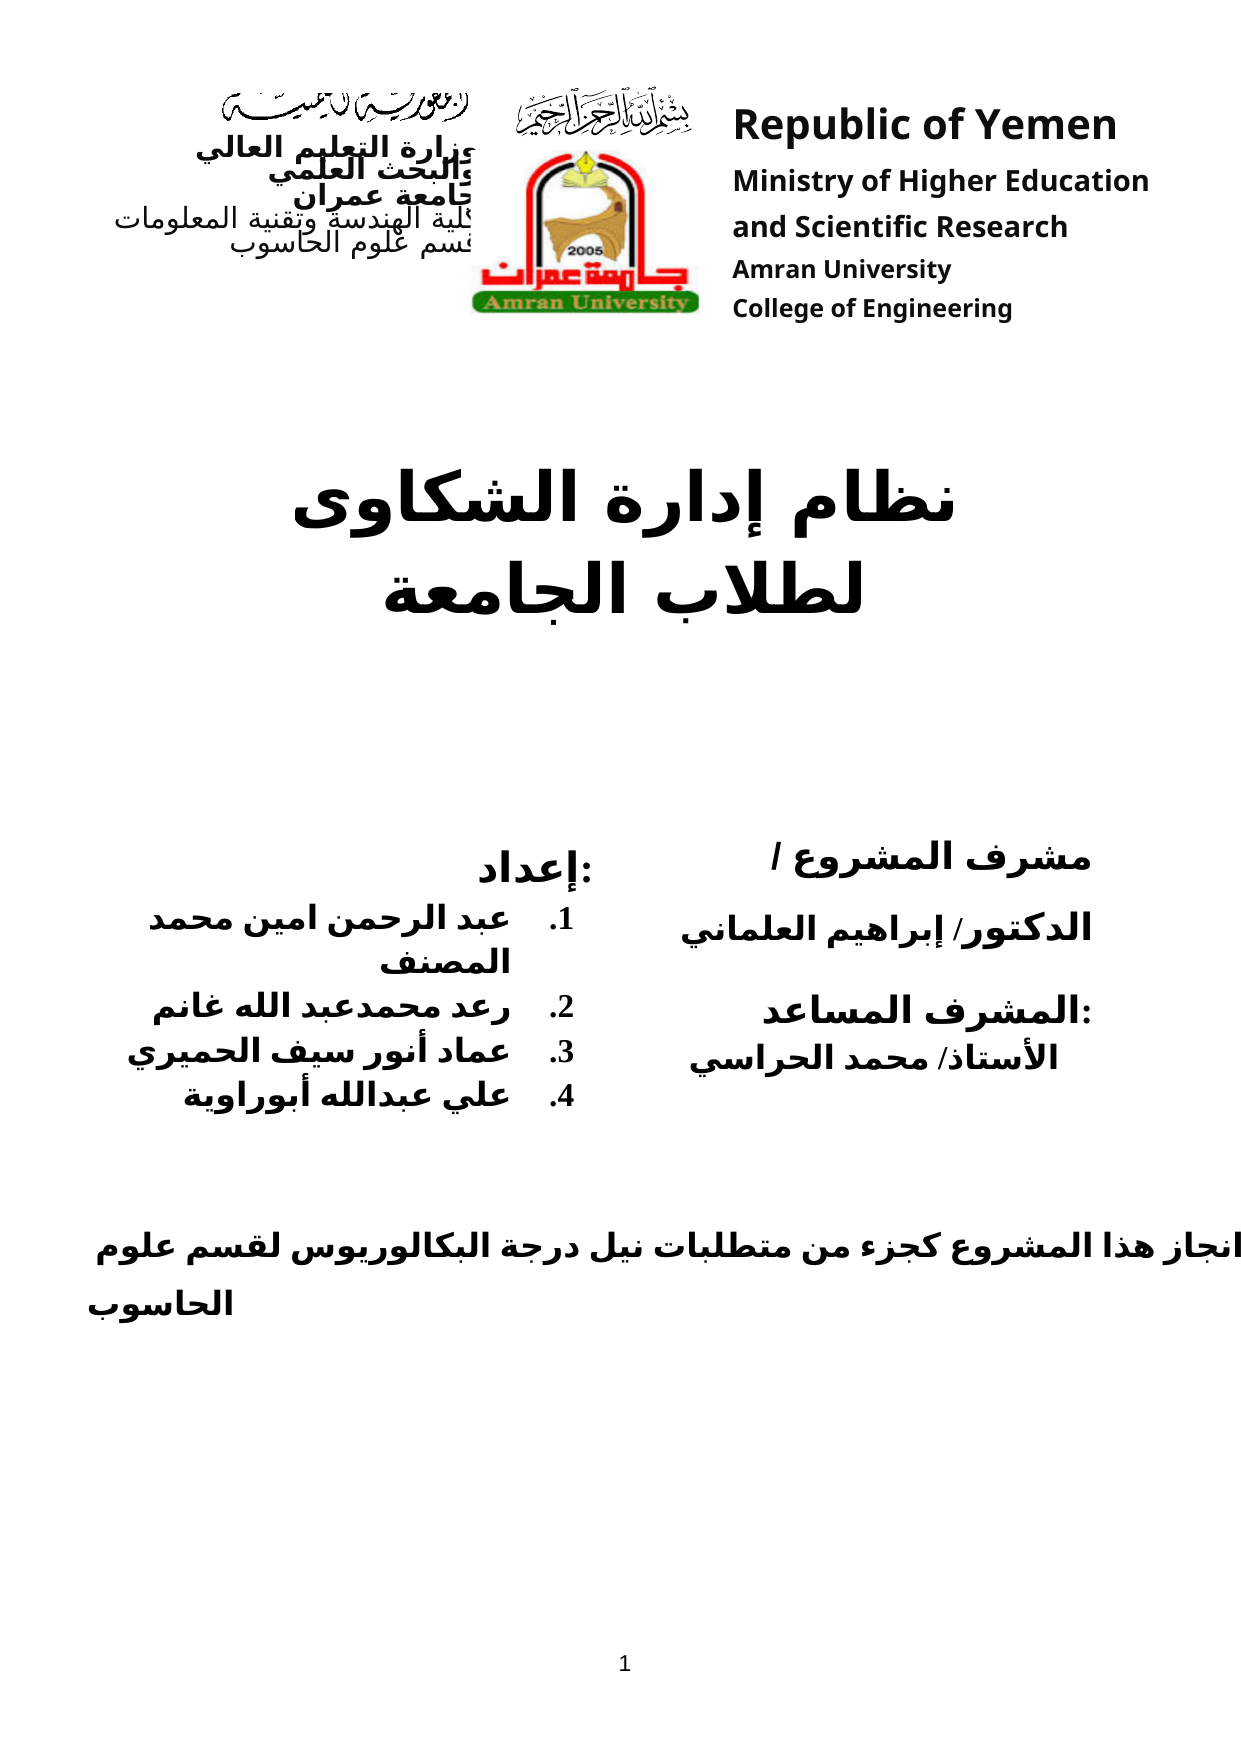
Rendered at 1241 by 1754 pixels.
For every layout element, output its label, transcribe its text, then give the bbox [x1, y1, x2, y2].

picture [470, 150, 700, 315]
text لطلاب الجامعة [112, 549, 1137, 629]
text نظام إدارة الشكاوى [295, 457, 1137, 537]
